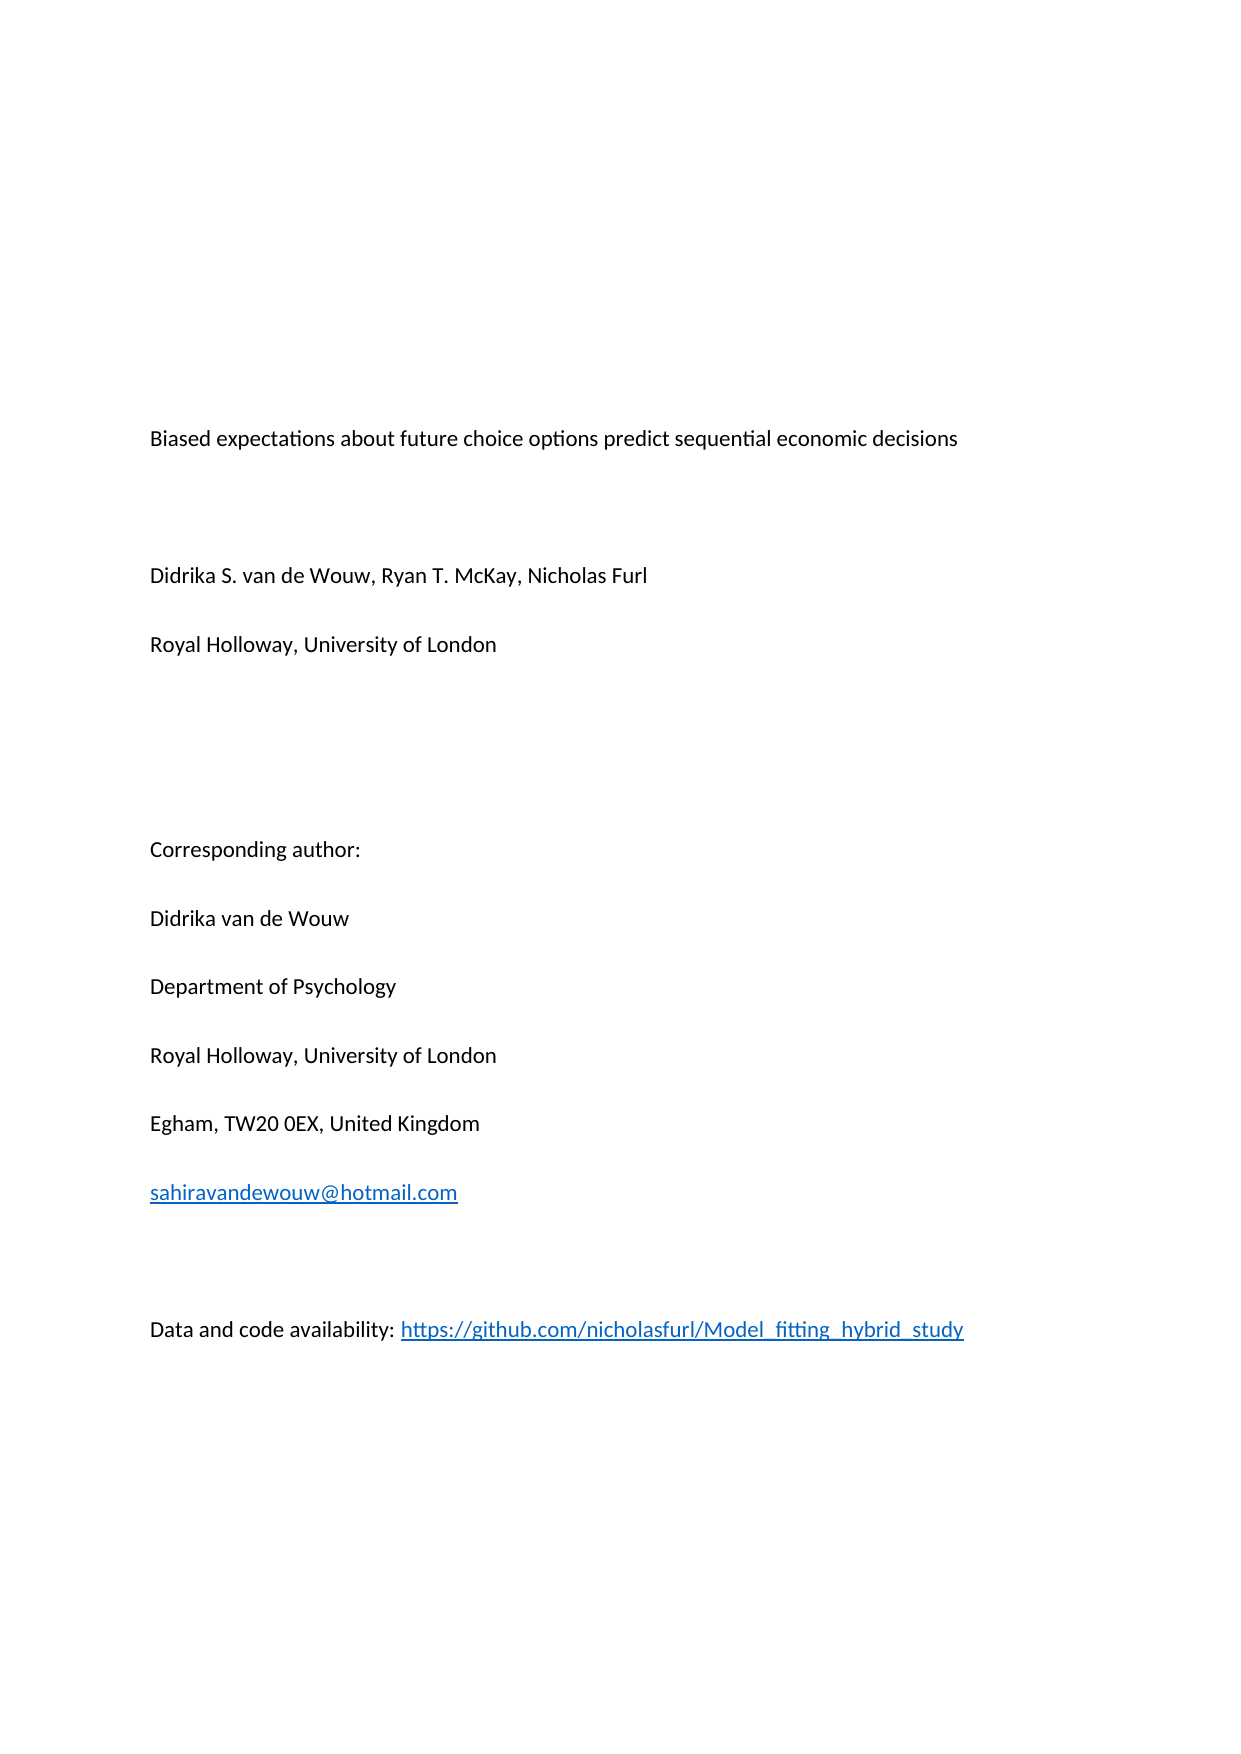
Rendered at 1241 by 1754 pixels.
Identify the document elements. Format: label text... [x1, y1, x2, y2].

text Egham, TW20 0EX, United Kingdom [150, 1109, 1090, 1138]
text sahiravandewouw@hotmail.com [150, 1178, 1090, 1206]
text Didrika S. van de Wouw, Ryan T. McKay, Nicholas Furl [150, 561, 1090, 589]
text Didrika van de Wouw [150, 904, 1090, 932]
text Biased expectations about future choice options predict sequential economic decisions [150, 424, 1090, 452]
text Data and code availability: https://github.com/nicholasfurl/Model_fitting_hybrid_study [150, 1315, 1090, 1343]
text Department of Psychology [150, 972, 1090, 1001]
text Corresponding author: [150, 835, 1090, 863]
text Royal Holloway, University of London [150, 1041, 1090, 1069]
text Royal Holloway, University of London [150, 630, 1090, 658]
